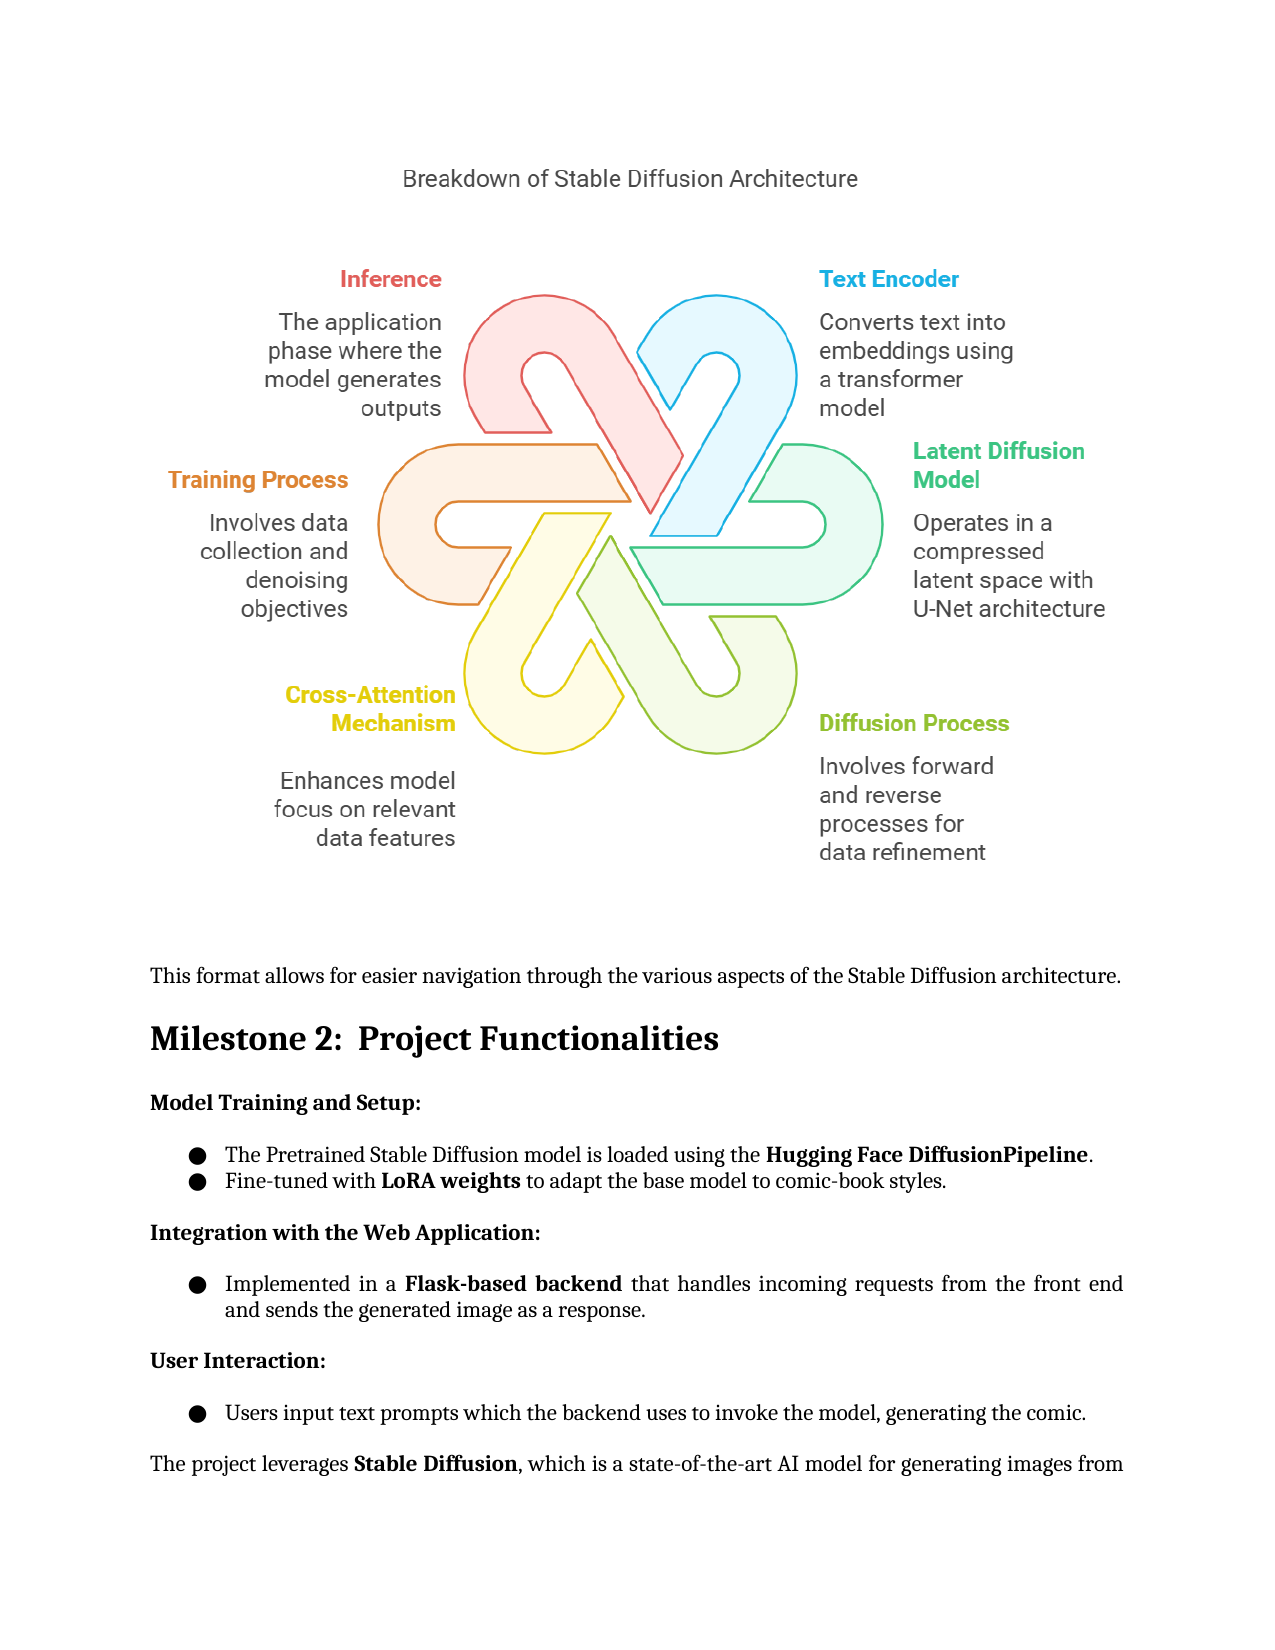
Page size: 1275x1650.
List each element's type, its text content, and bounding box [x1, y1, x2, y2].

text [150, 1451, 1125, 1477]
text Milestone 2: Project Functionalities [150, 1018, 1125, 1059]
picture [150, 150, 1125, 880]
list The Pretrained Stable Diffusion model is loaded using the Hugging Face DiffusionPipeline. [187, 1142, 1125, 1168]
list Implemented in a Flask-based backend that handles incoming requests from the front end and sends the generated image as a response. [187, 1271, 1125, 1323]
text This format allows for easier navigation through the various aspects of the Stable Diffusion architecture. [150, 963, 1125, 989]
text Model Training and Setup: [150, 1090, 1125, 1117]
list Users input text prompts which the backend uses to invoke the model, generating the comic. [187, 1400, 1125, 1426]
list Fine-tuned with LoRA weights to adapt the base model to comic-book styles. [187, 1168, 1125, 1194]
text User Interaction: [150, 1348, 1125, 1375]
text Integration with the Web Application: [150, 1219, 1125, 1246]
